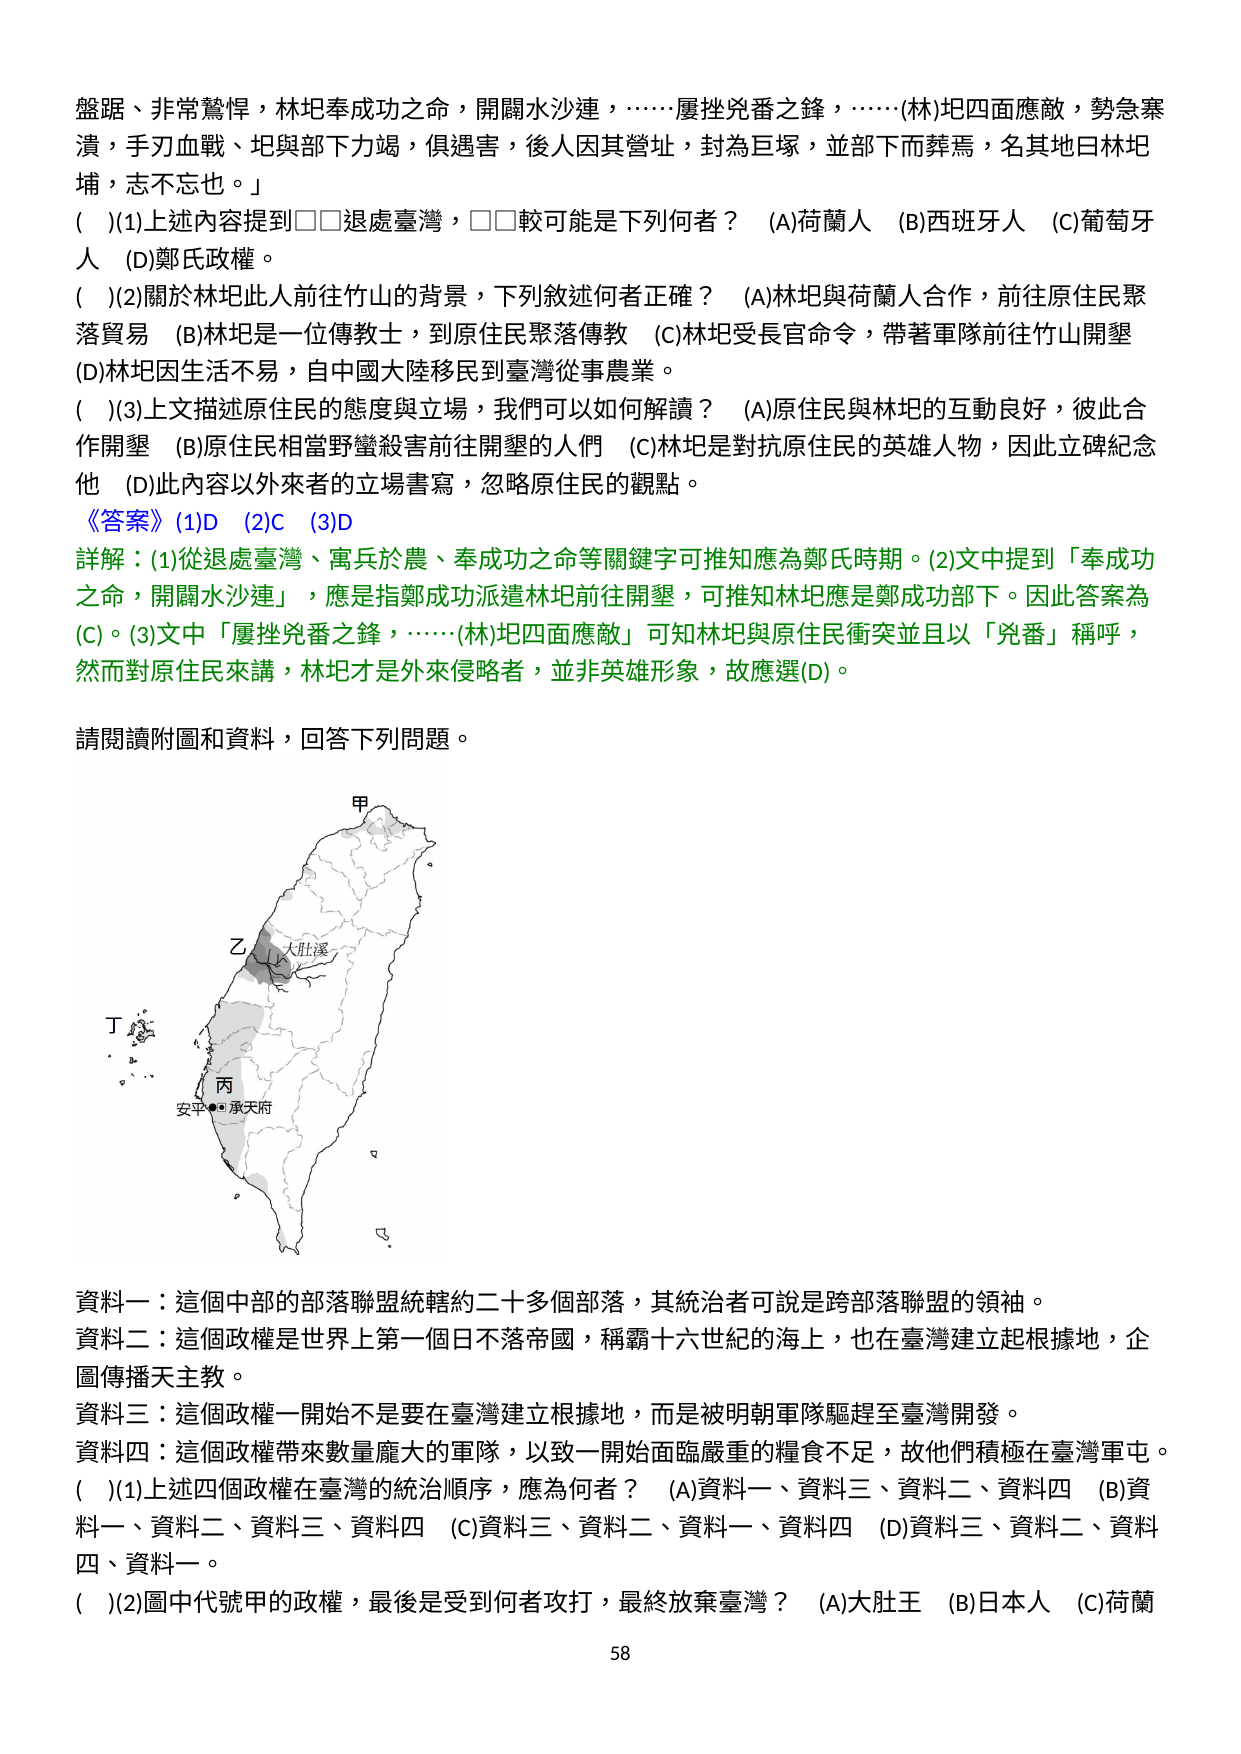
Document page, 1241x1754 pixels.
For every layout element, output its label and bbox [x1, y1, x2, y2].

picture [75, 756, 446, 1259]
